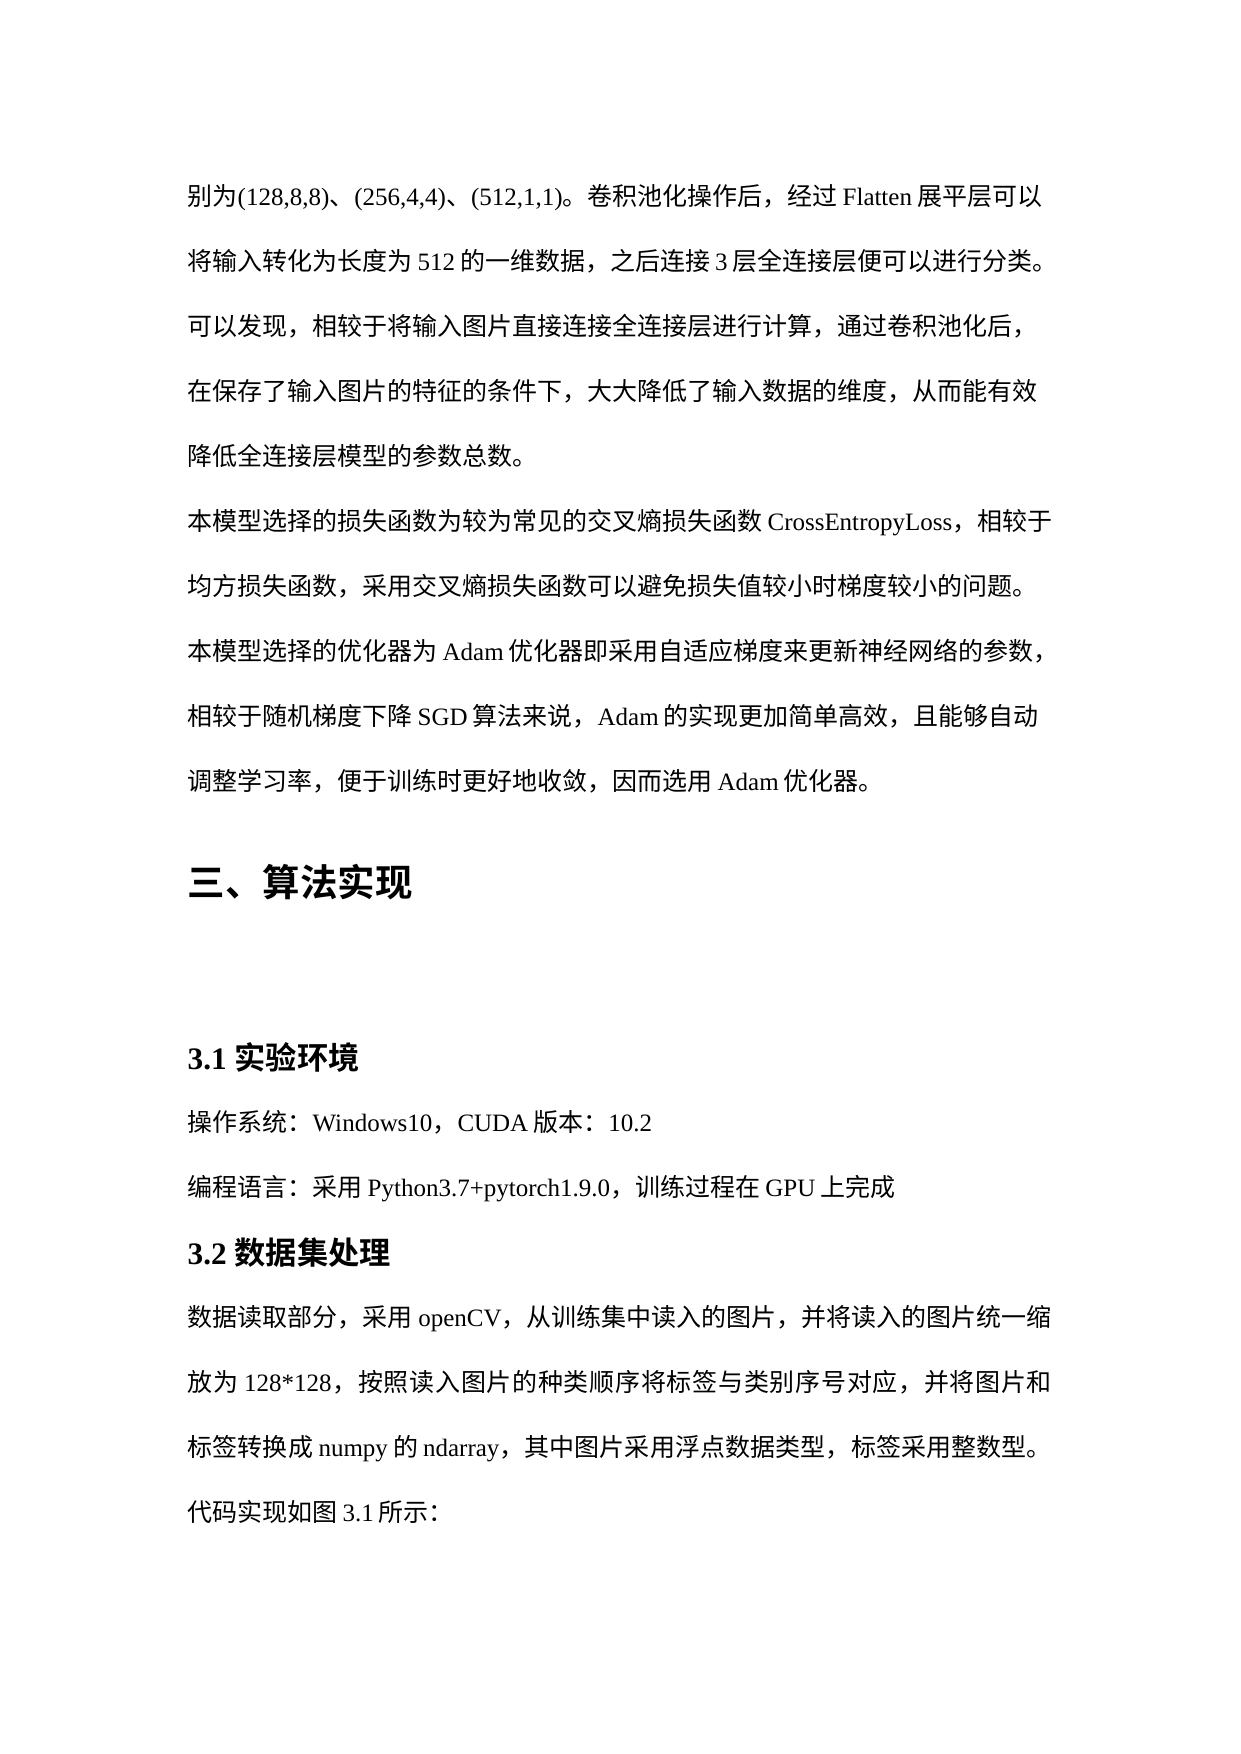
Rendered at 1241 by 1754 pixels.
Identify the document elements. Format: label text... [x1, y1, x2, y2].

text 3.2 数据集处理 [187, 1218, 1053, 1283]
text 本模型选择的损失函数为较为常见的交叉熵损失函数CrossEntropyLoss，相较于均方损失函数，采用交叉熵损失函数可以避免损失值较小时梯度较小的问题。 [187, 487, 1053, 617]
subtitle 三、算法实现 [187, 847, 1053, 912]
text 3.1 实验环境 [187, 1023, 1053, 1088]
text 数据读取部分，采用openCV，从训练集中读入的图片，并将读入的图片统一缩放为128*128，按照读入图片的种类顺序将标签与类别序号对应，并将图片和标签转换成numpy的ndarray，其中图片采用浮点数据类型，标签采用整数型。代码实现如图3.1所示： [187, 1283, 1053, 1543]
text 本模型选择的优化器为Adam优化器即采用自适应梯度来更新神经网络的参数，相较于随机梯度下降SGD算法来说，Adam的实现更加简单高效，且能够自动调整学习率，便于训练时更好地收敛，因而选用Adam优化器。 [187, 617, 1053, 812]
text 操作系统：Windows10，CUDA版本：10.2 [187, 1088, 1053, 1153]
text 编程语言：采用Python3.7+pytorch1.9.0，训练过程在GPU上完成 [187, 1153, 1053, 1218]
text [187, 162, 1053, 487]
